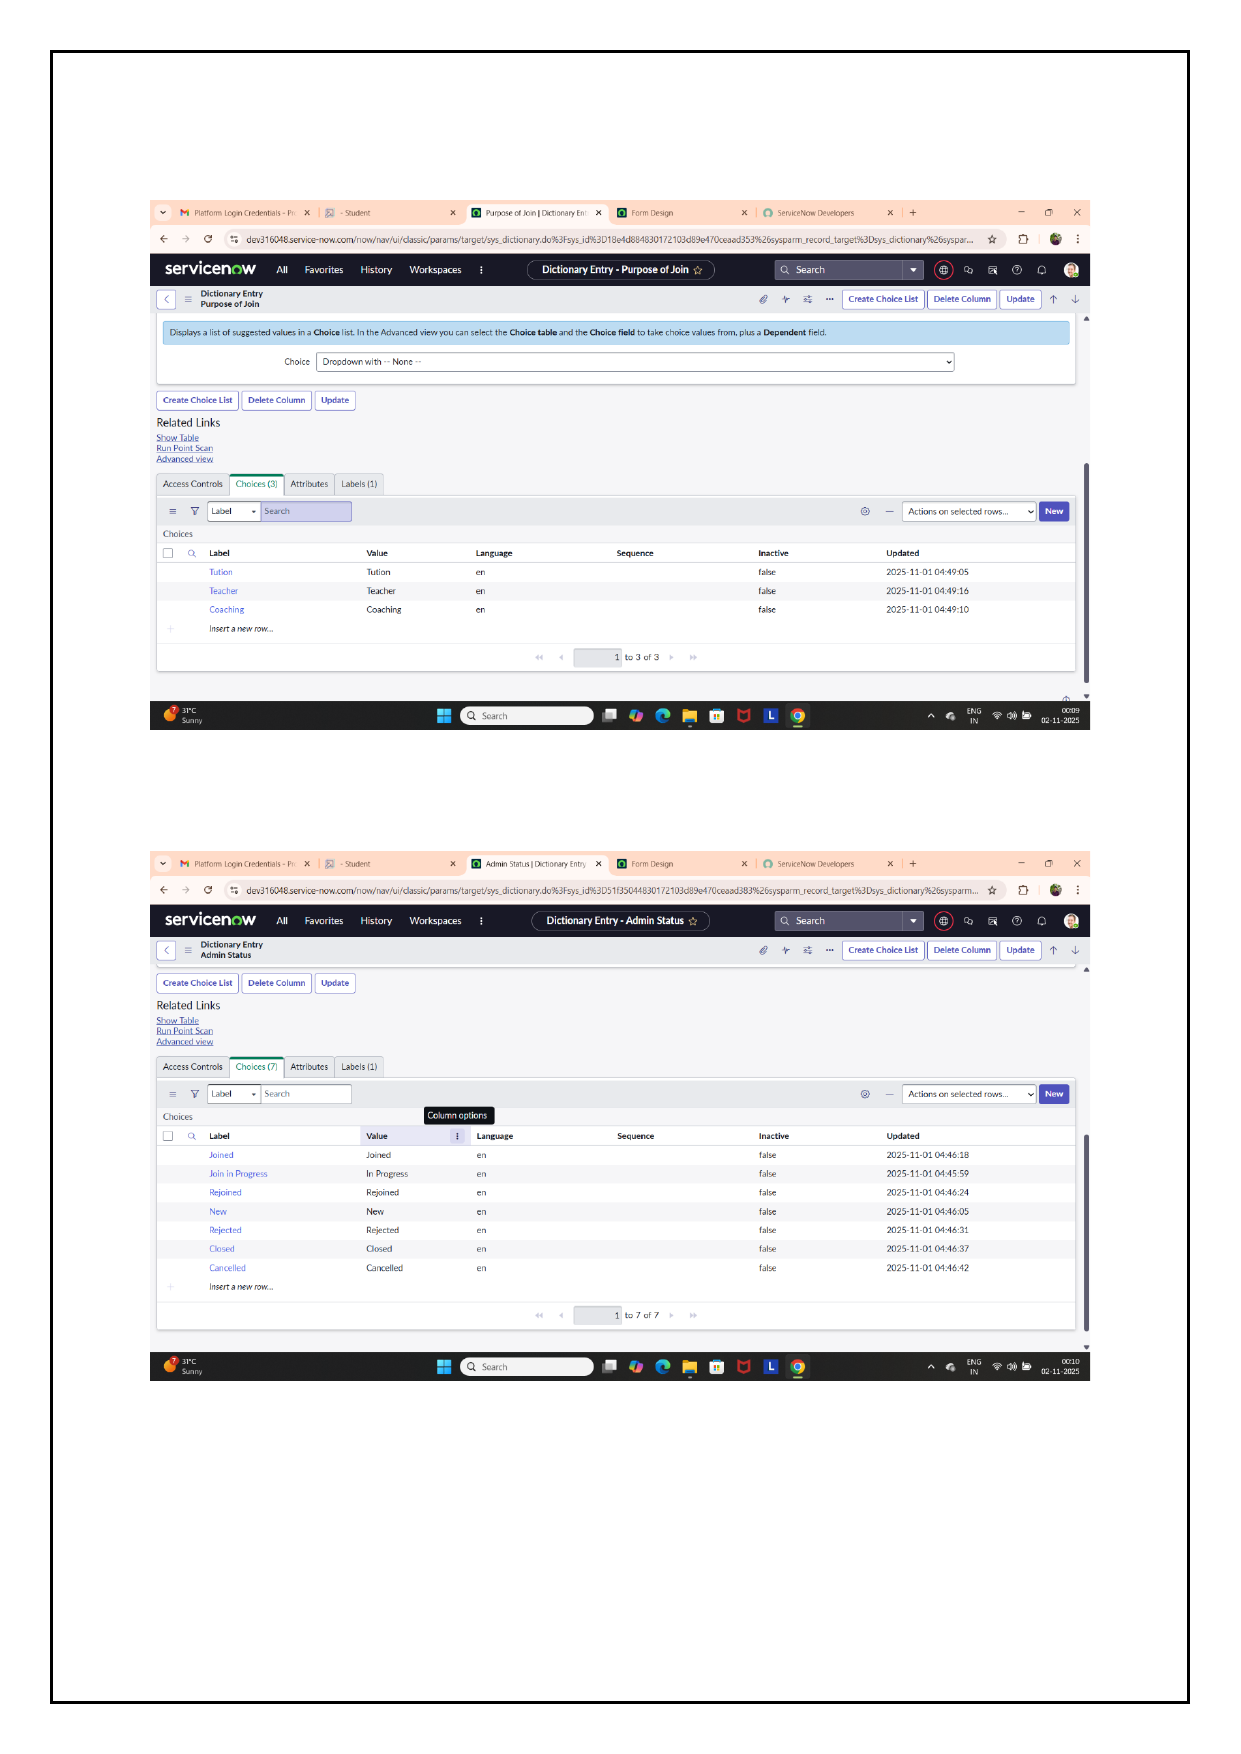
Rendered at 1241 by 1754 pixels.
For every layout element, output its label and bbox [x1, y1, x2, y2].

picture [150, 851, 1091, 1381]
picture [150, 200, 1091, 730]
